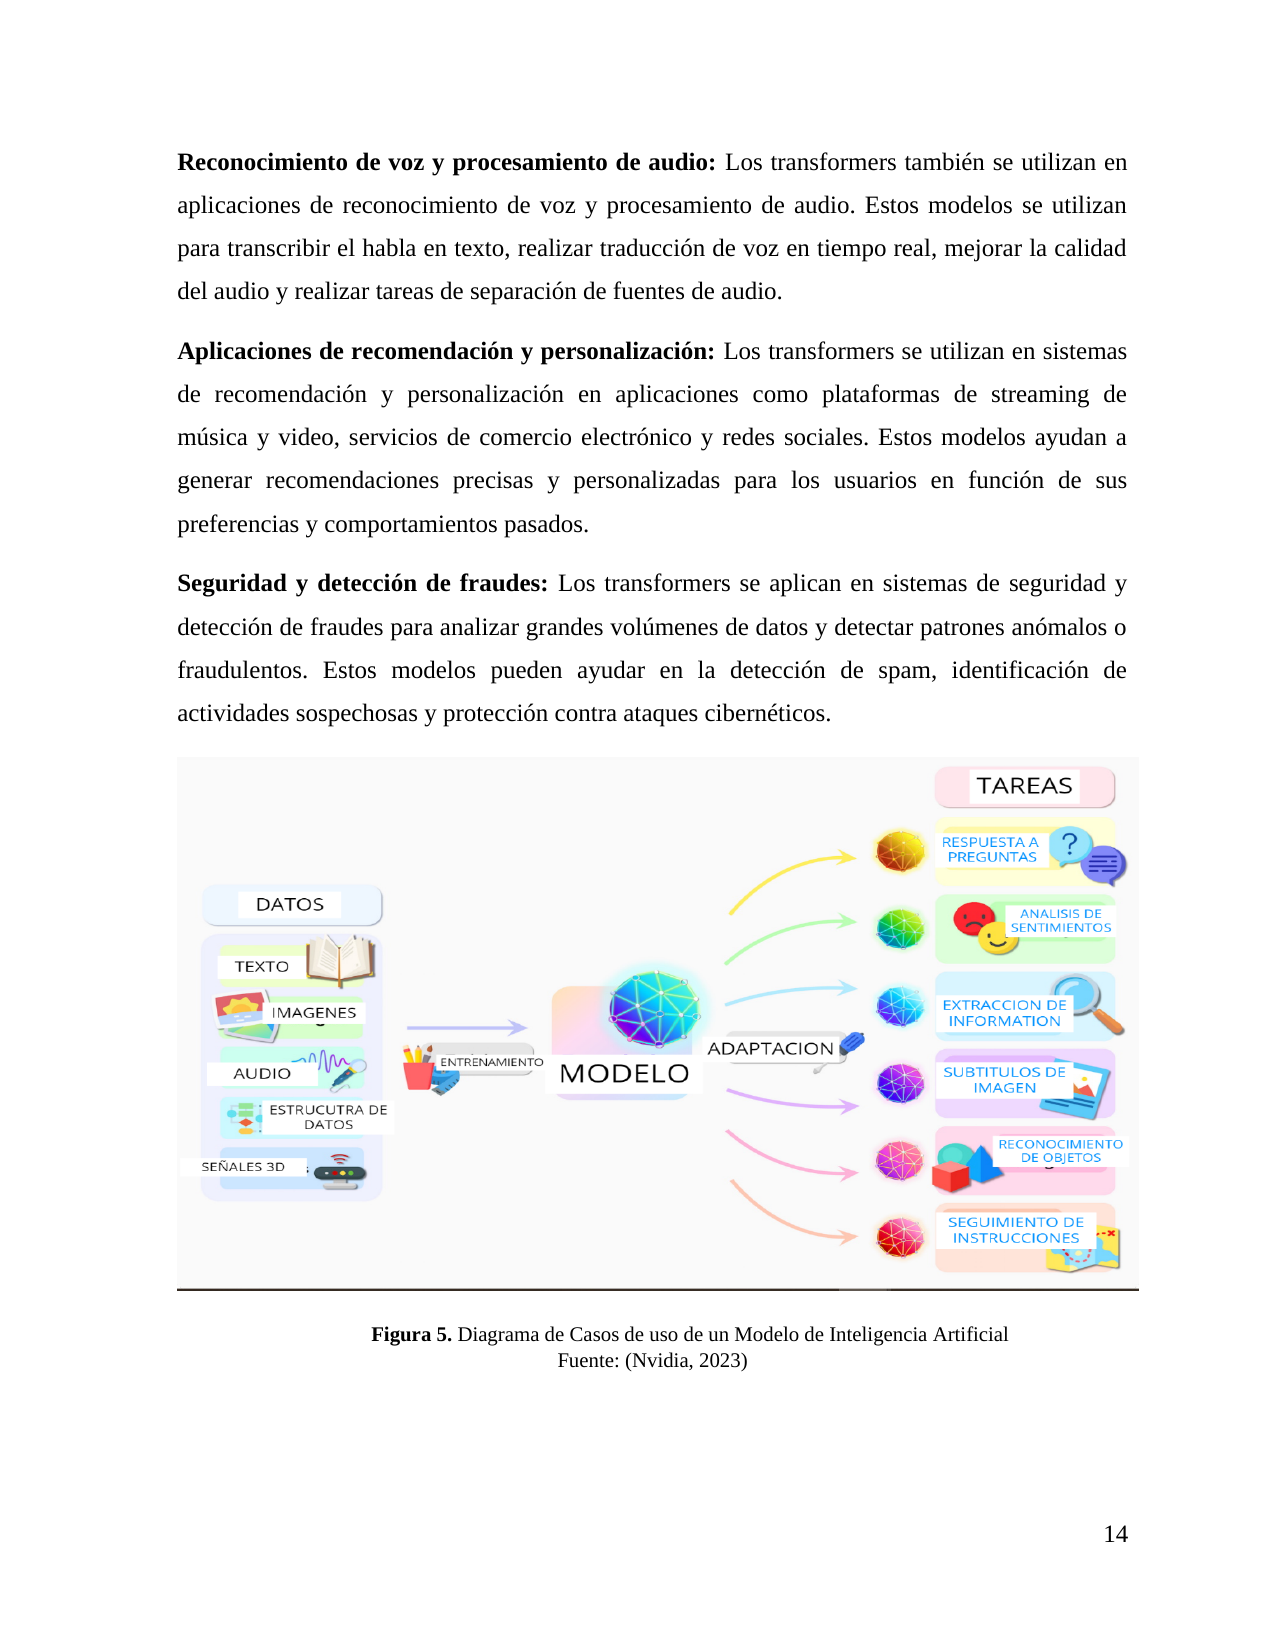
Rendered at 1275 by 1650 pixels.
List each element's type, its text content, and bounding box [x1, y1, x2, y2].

picture [177, 757, 1139, 1291]
list Fuente: [177, 1348, 1128, 1372]
text Figura 5. Diagrama de Casos de uso de un Modelo de Inteligencia Artificial [252, 1322, 1128, 1346]
text Seguridad y detección de fraudes: Los transformers se aplican en sistemas de seguridad y detección de fraudes para analizar grandes volúmenes de datos y detectar patrones anómalos o fraudulentos. Estos modelos pueden ayudar en la detección de spam, identificación de actividades sospechosas y protección contra ataques cibernéticos. [177, 568, 1128, 727]
text Aplicaciones de recomendación y personalización: Los transformers se utilizan en sistemas de recomendación y personalización en aplicaciones como plataformas de streaming de música y video, servicios de comercio electrónico y redes sociales. Estos modelos ayudan a generar recomendaciones precisas y personalizadas para los usuarios en función de sus preferencias y comportamientos pasados. [177, 336, 1128, 537]
text Reconocimiento de voz y procesamiento de audio: Los transformers también se utilizan en aplicaciones de reconocimiento de voz y procesamiento de audio. Estos modelos se utilizan para transcribir el habla en texto, realizar traducción de voz en tiempo real, mejorar la calidad del audio y realizar tareas de separación de fuentes de audio. [177, 147, 1128, 305]
